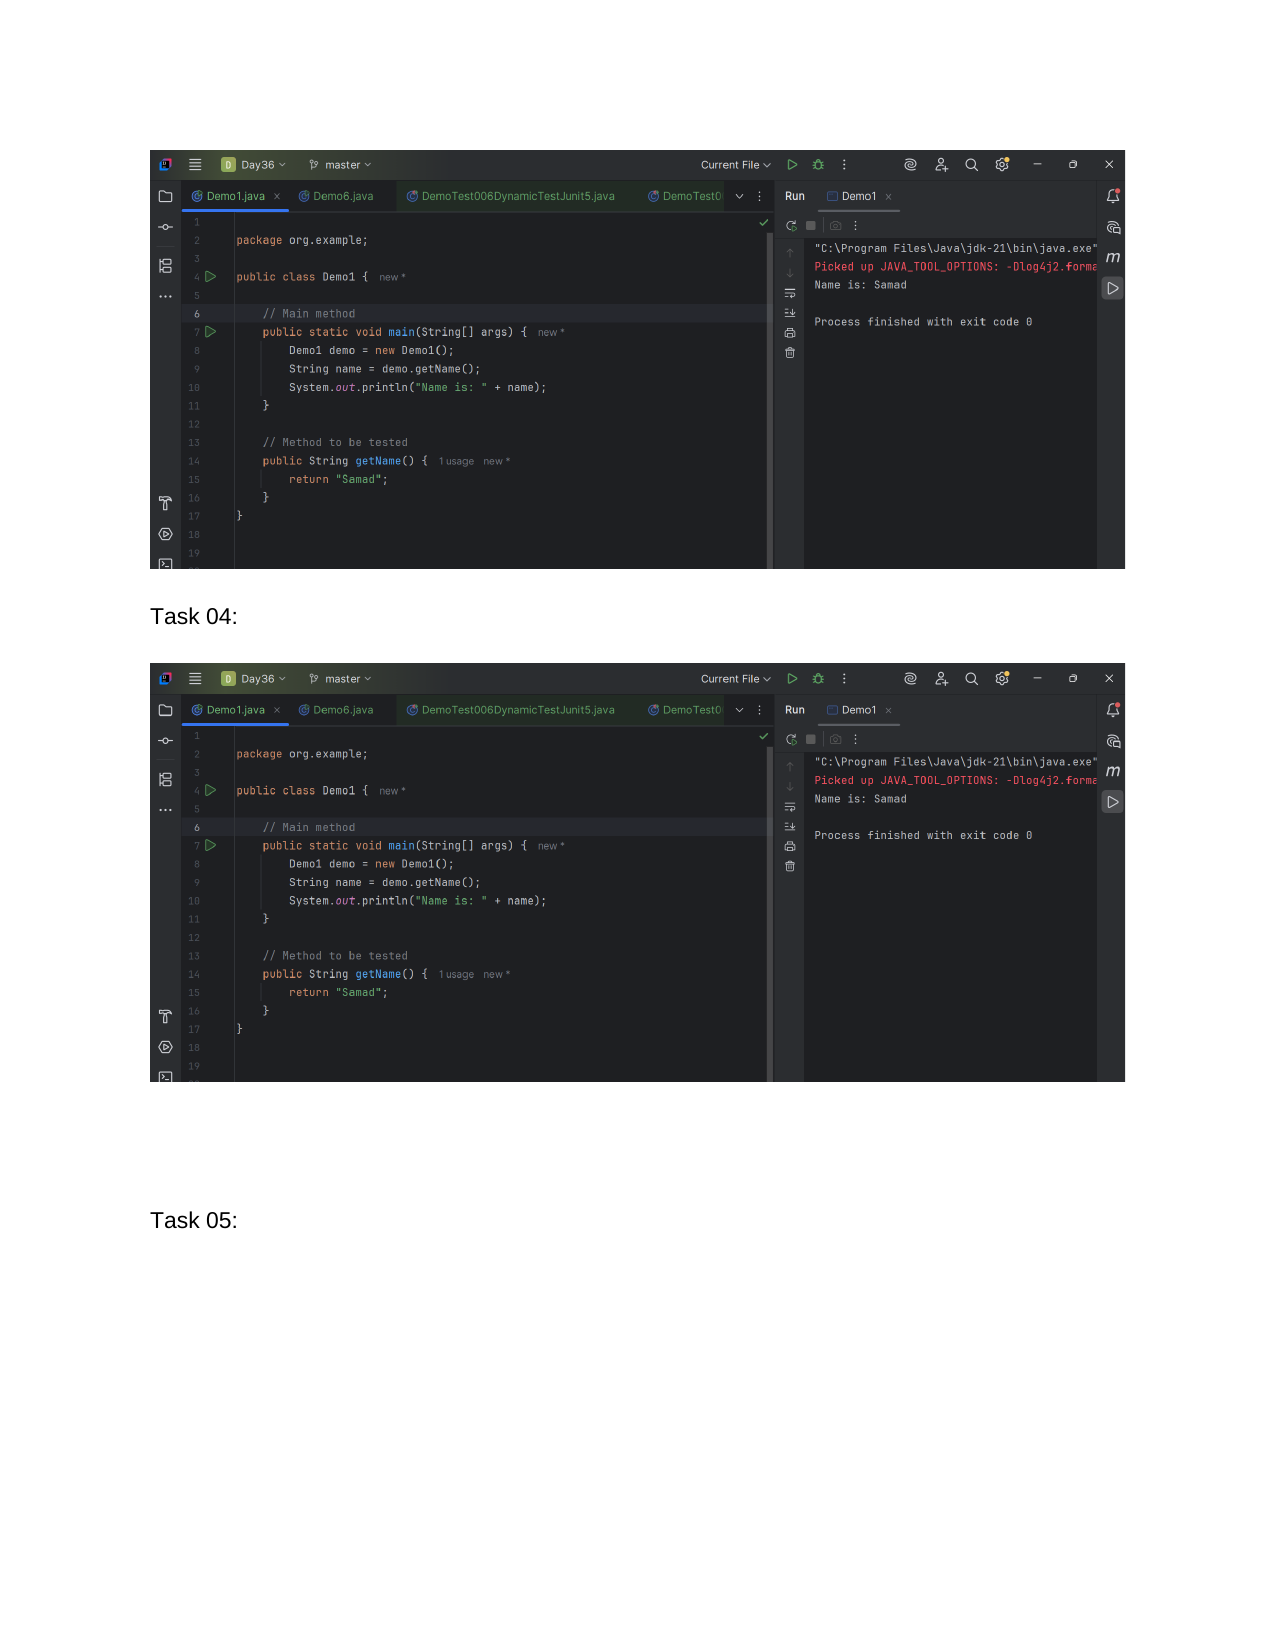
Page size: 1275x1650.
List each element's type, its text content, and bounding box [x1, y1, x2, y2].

picture [150, 663, 1125, 1082]
picture [150, 150, 1125, 569]
text Task 05: [150, 1207, 1125, 1233]
text Task 04: [150, 603, 1125, 629]
